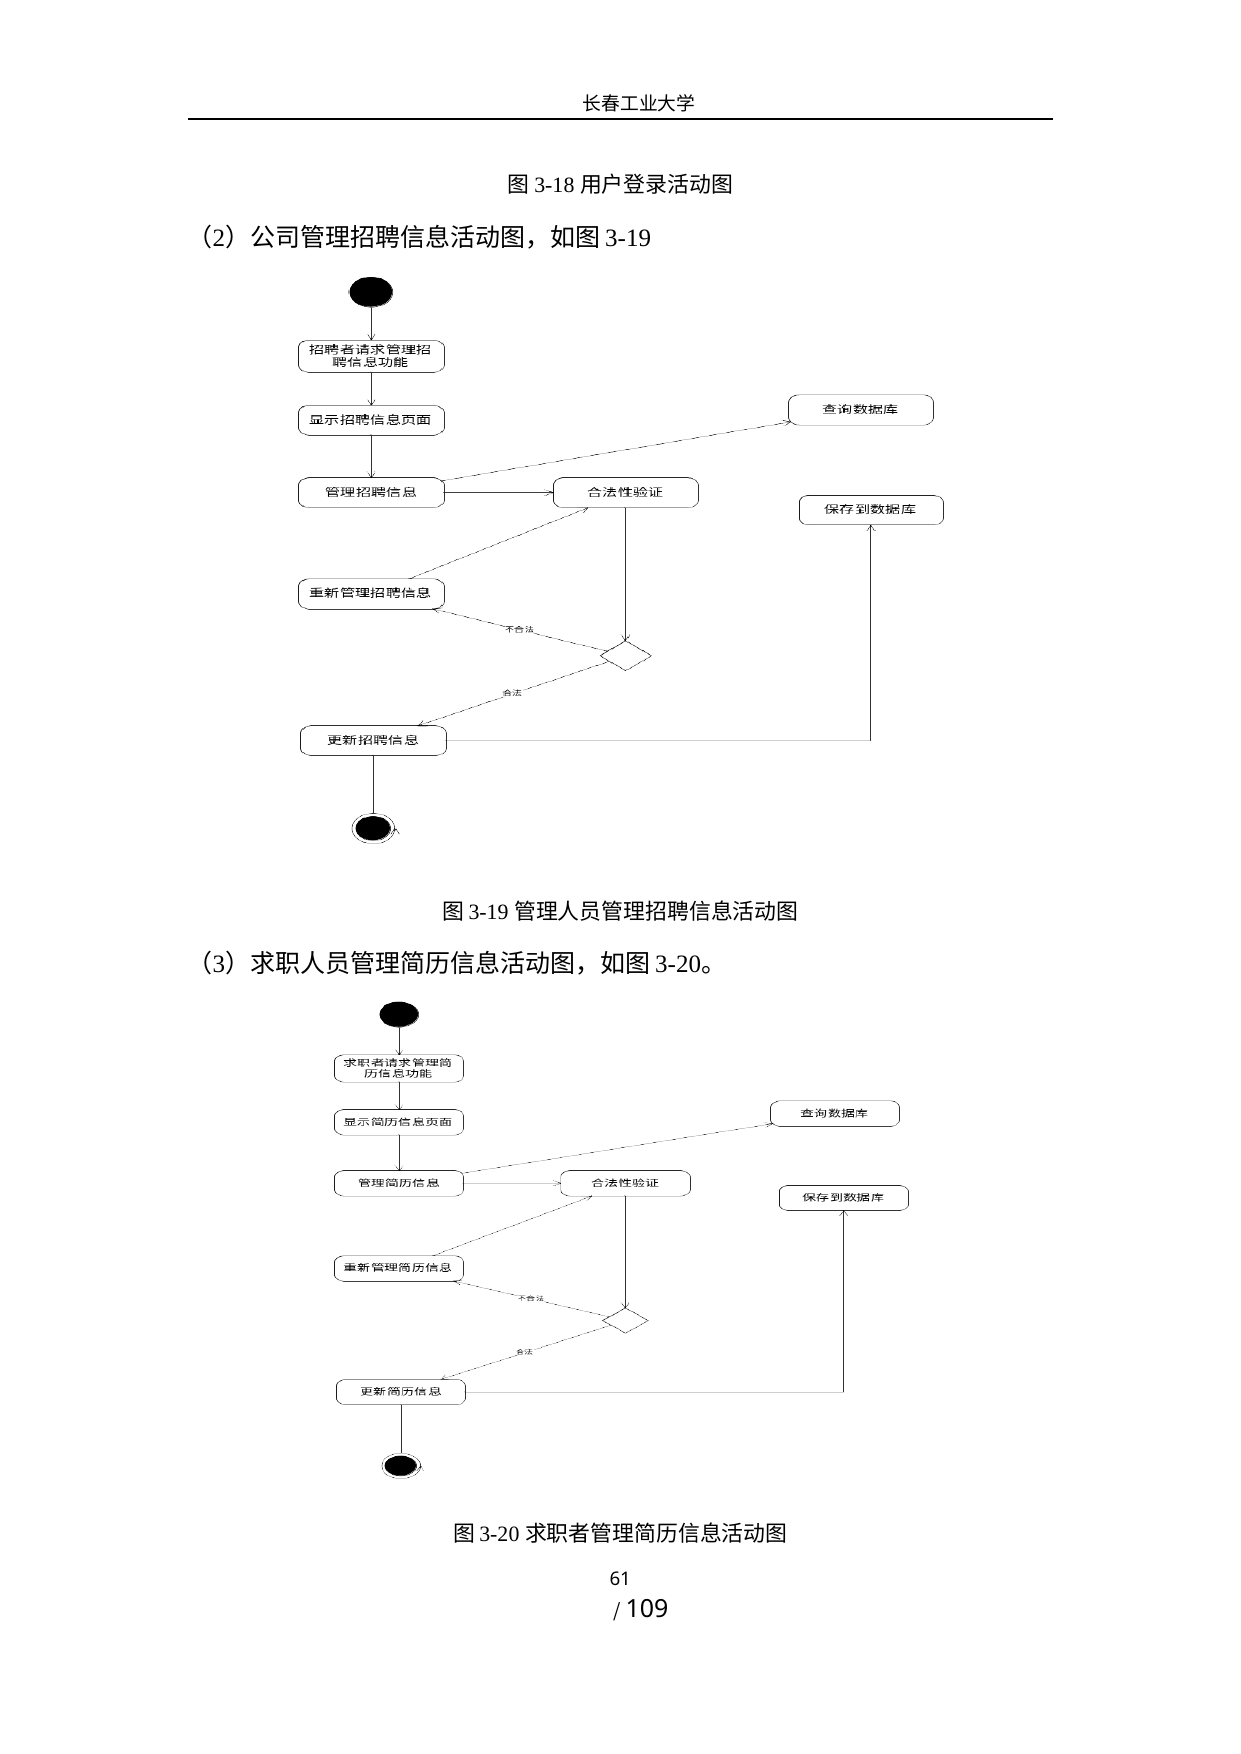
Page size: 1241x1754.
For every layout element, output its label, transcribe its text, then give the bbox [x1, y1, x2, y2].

text 图3-20 求职者管理简历信息活动图 [187, 1515, 1053, 1549]
text 图3-19 管理人员管理招聘信息活动图 [187, 892, 1053, 927]
text （3）求职人员管理简历信息活动图，如图3-20。 [187, 927, 1053, 996]
text 图 3-18 用户登录活动图 [187, 166, 1053, 201]
text （2）公司管理招聘信息活动图，如图3-19 [187, 201, 1053, 270]
